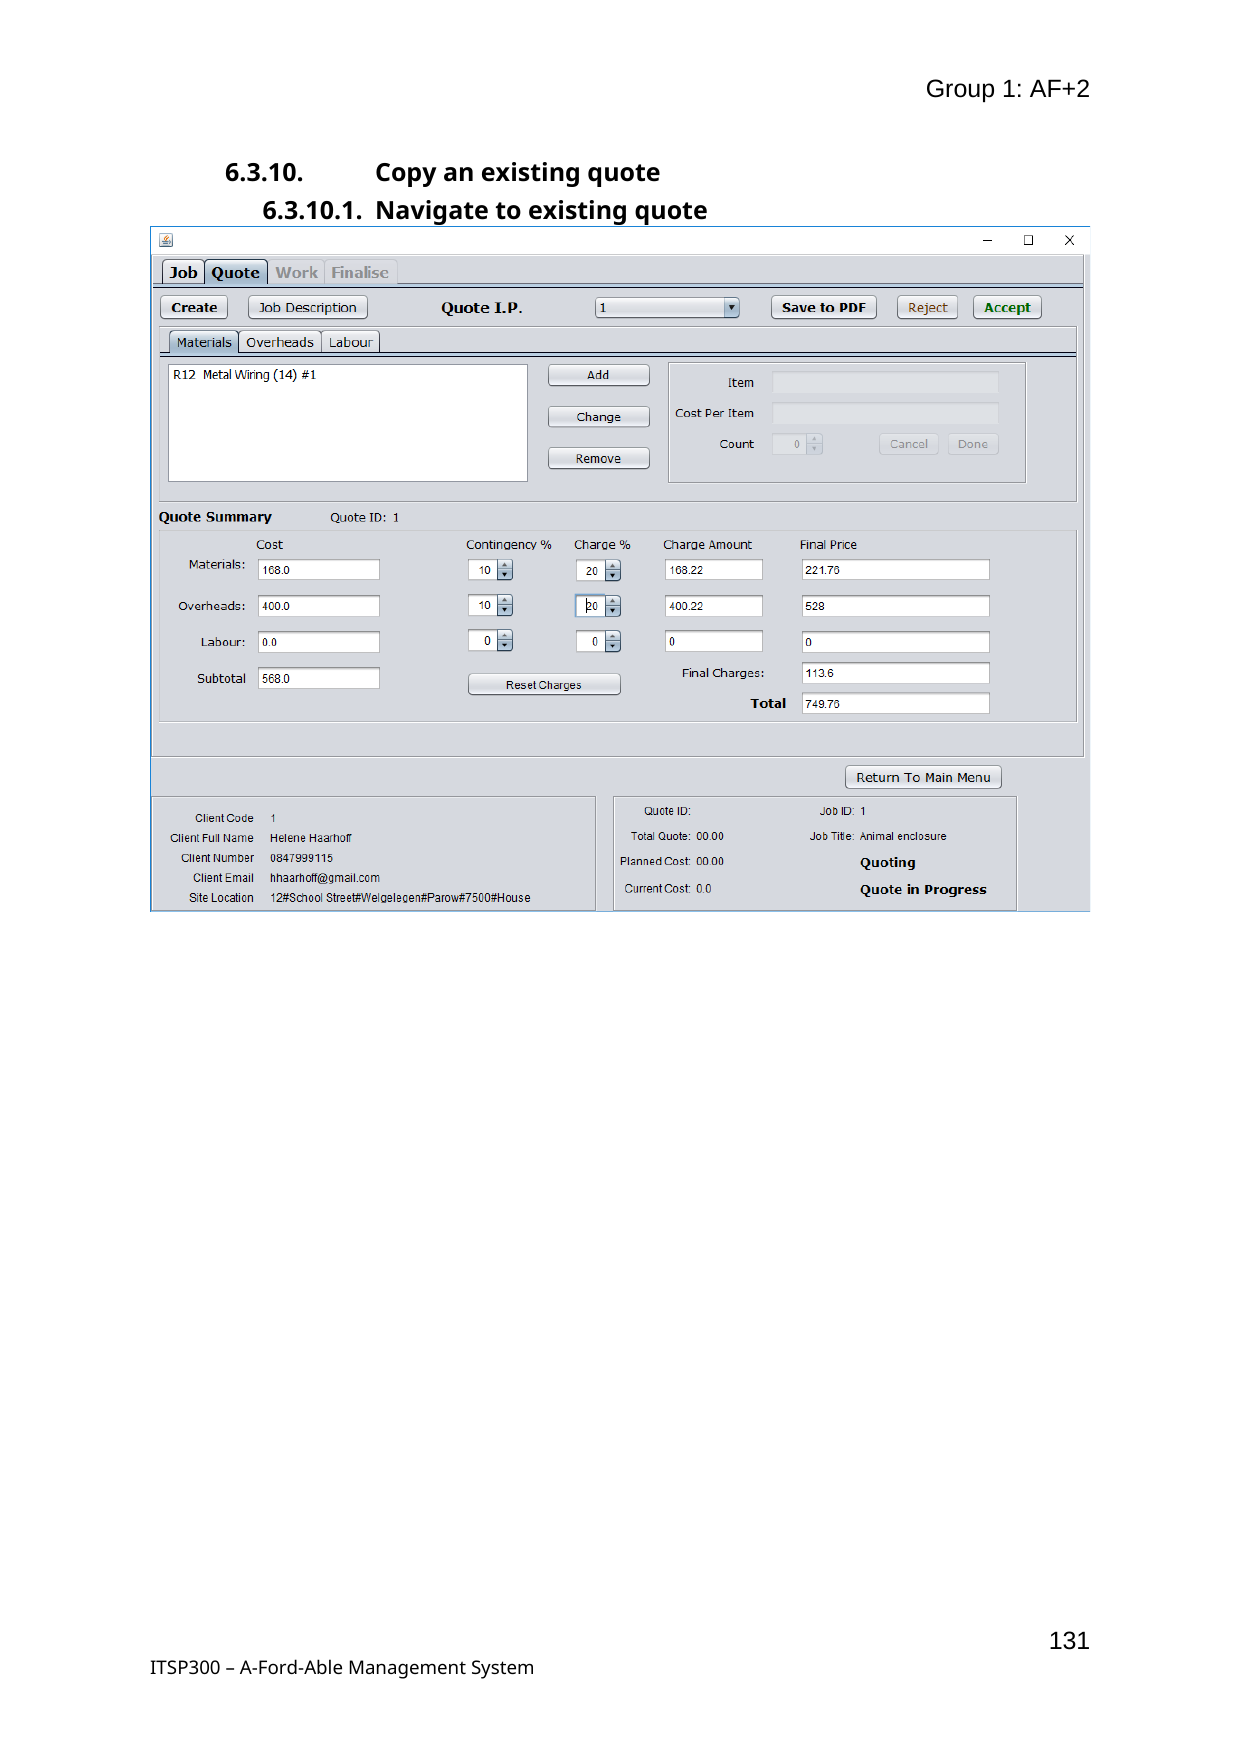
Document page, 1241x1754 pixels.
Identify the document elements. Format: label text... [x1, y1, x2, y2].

text Navigate to existing quote [262, 192, 1090, 226]
text Copy an existing quote [225, 154, 1090, 188]
picture [150, 226, 1091, 912]
